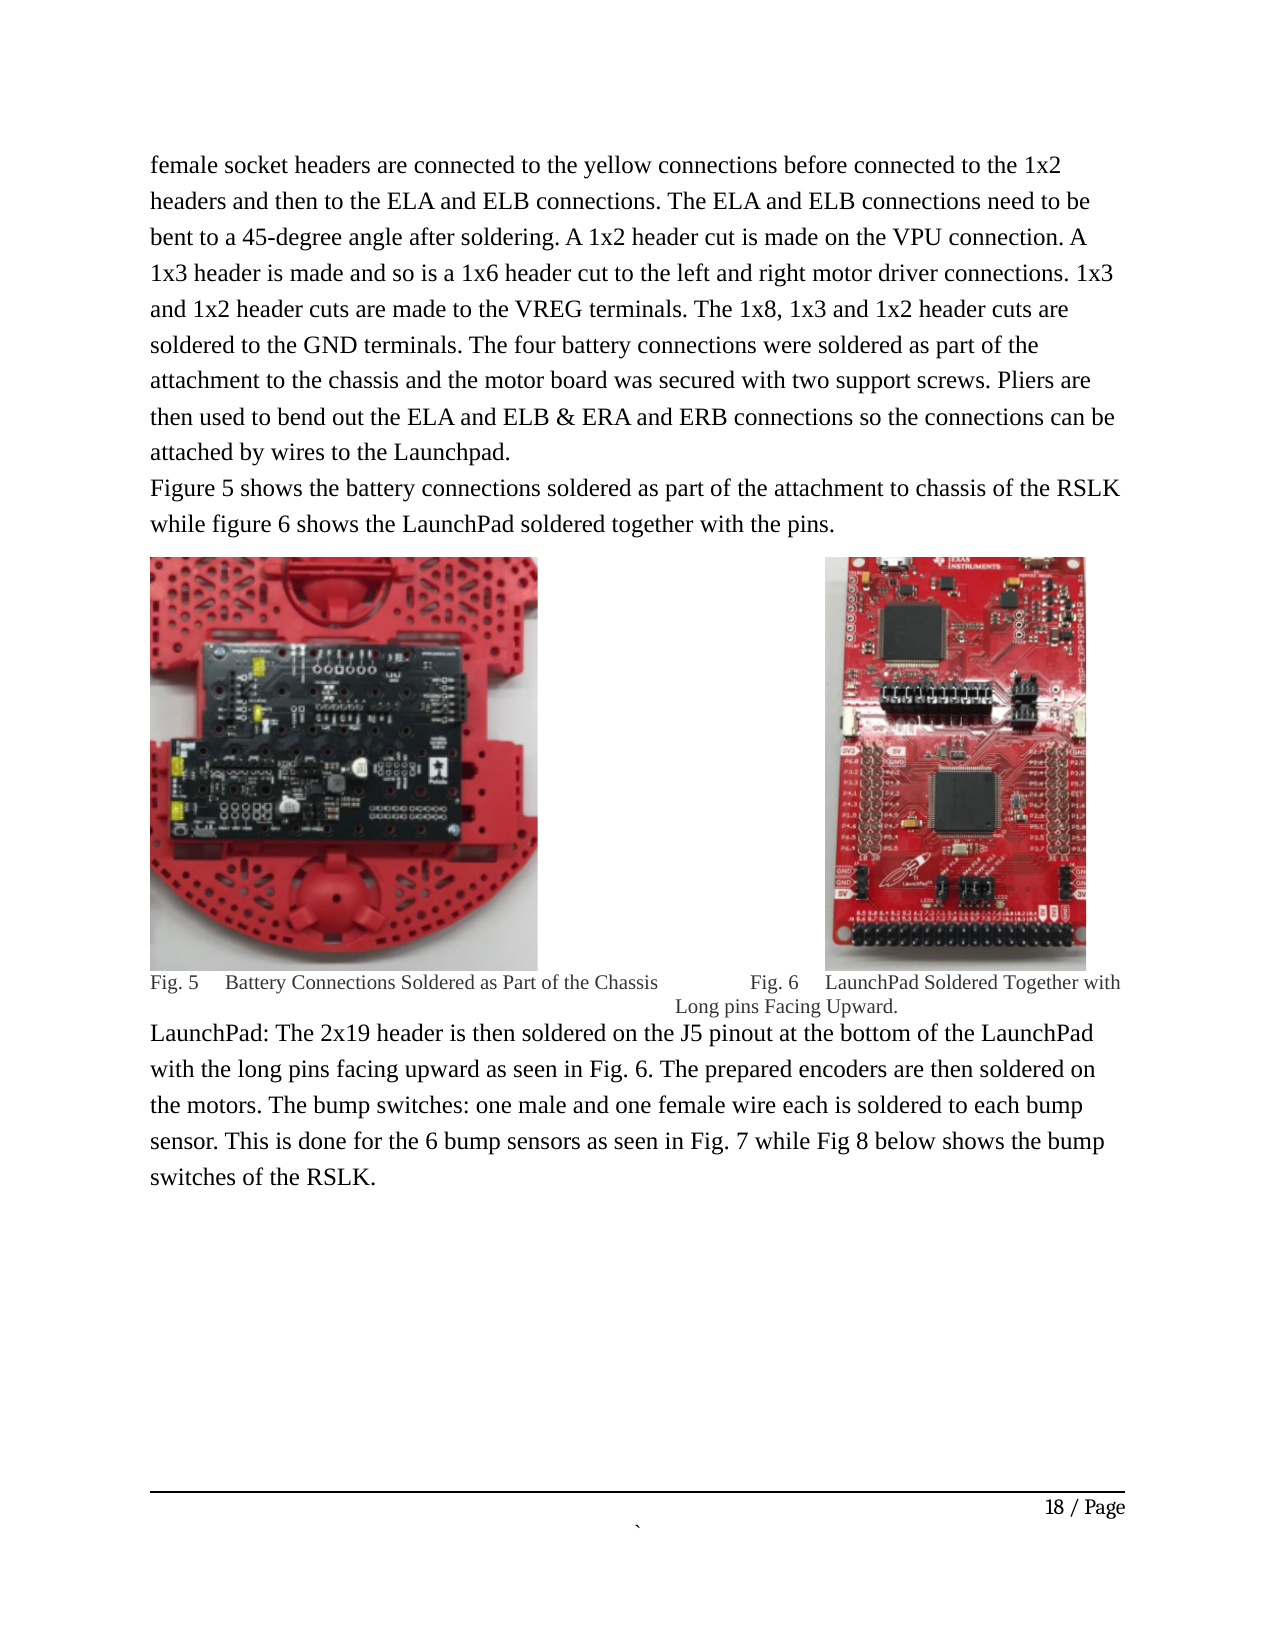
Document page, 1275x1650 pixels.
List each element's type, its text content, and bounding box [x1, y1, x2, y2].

picture [150, 557, 538, 971]
text Figure 5 shows the battery connections soldered as part of the attachment to chassis of the RSLK while figure 6 shows the LaunchPad soldered together with the pins. [150, 473, 1125, 538]
text Fig. 5 Battery Connections Soldered as Part of the Chassis Fig. 6 LaunchPad Soldered Together with [150, 970, 1125, 994]
picture [825, 557, 1087, 971]
text Long pins Facing Upward. [675, 994, 1125, 1018]
text LaunchPad: The 2x19 header is then soldered on the J5 pinout at the bottom of the LaunchPad with the long pins facing upward as seen in Fig. 6. The prepared encoders are then soldered on the motors. The bump switches: one male and one female wire each is soldered to each bump sensor. This is done for the 6 bump sensors as seen in Fig. 7 while Fig 8 below shows the bump switches of the RSLK. [150, 1018, 1125, 1191]
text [150, 150, 1125, 466]
